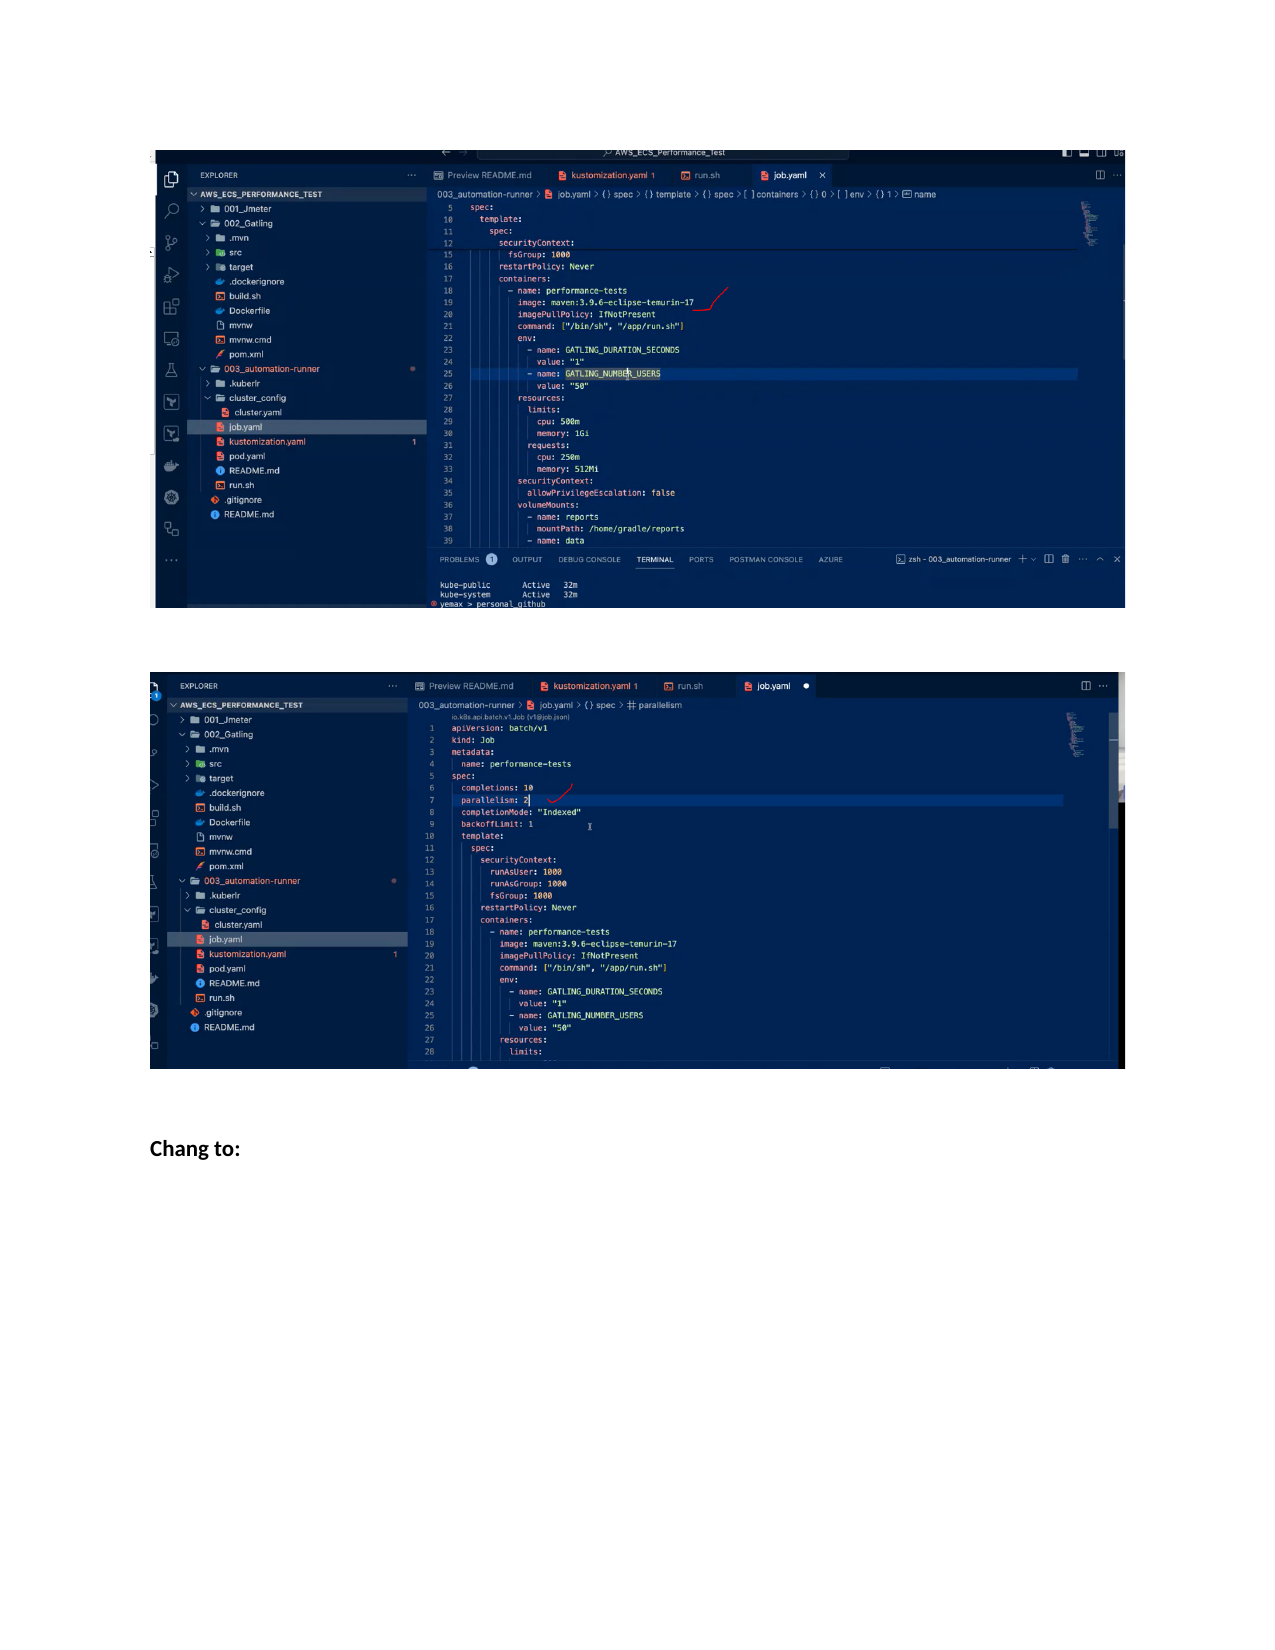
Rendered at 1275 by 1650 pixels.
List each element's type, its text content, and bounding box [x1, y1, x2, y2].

text Chang to: [150, 1134, 1125, 1162]
picture [150, 150, 1125, 608]
picture [150, 672, 1125, 1069]
